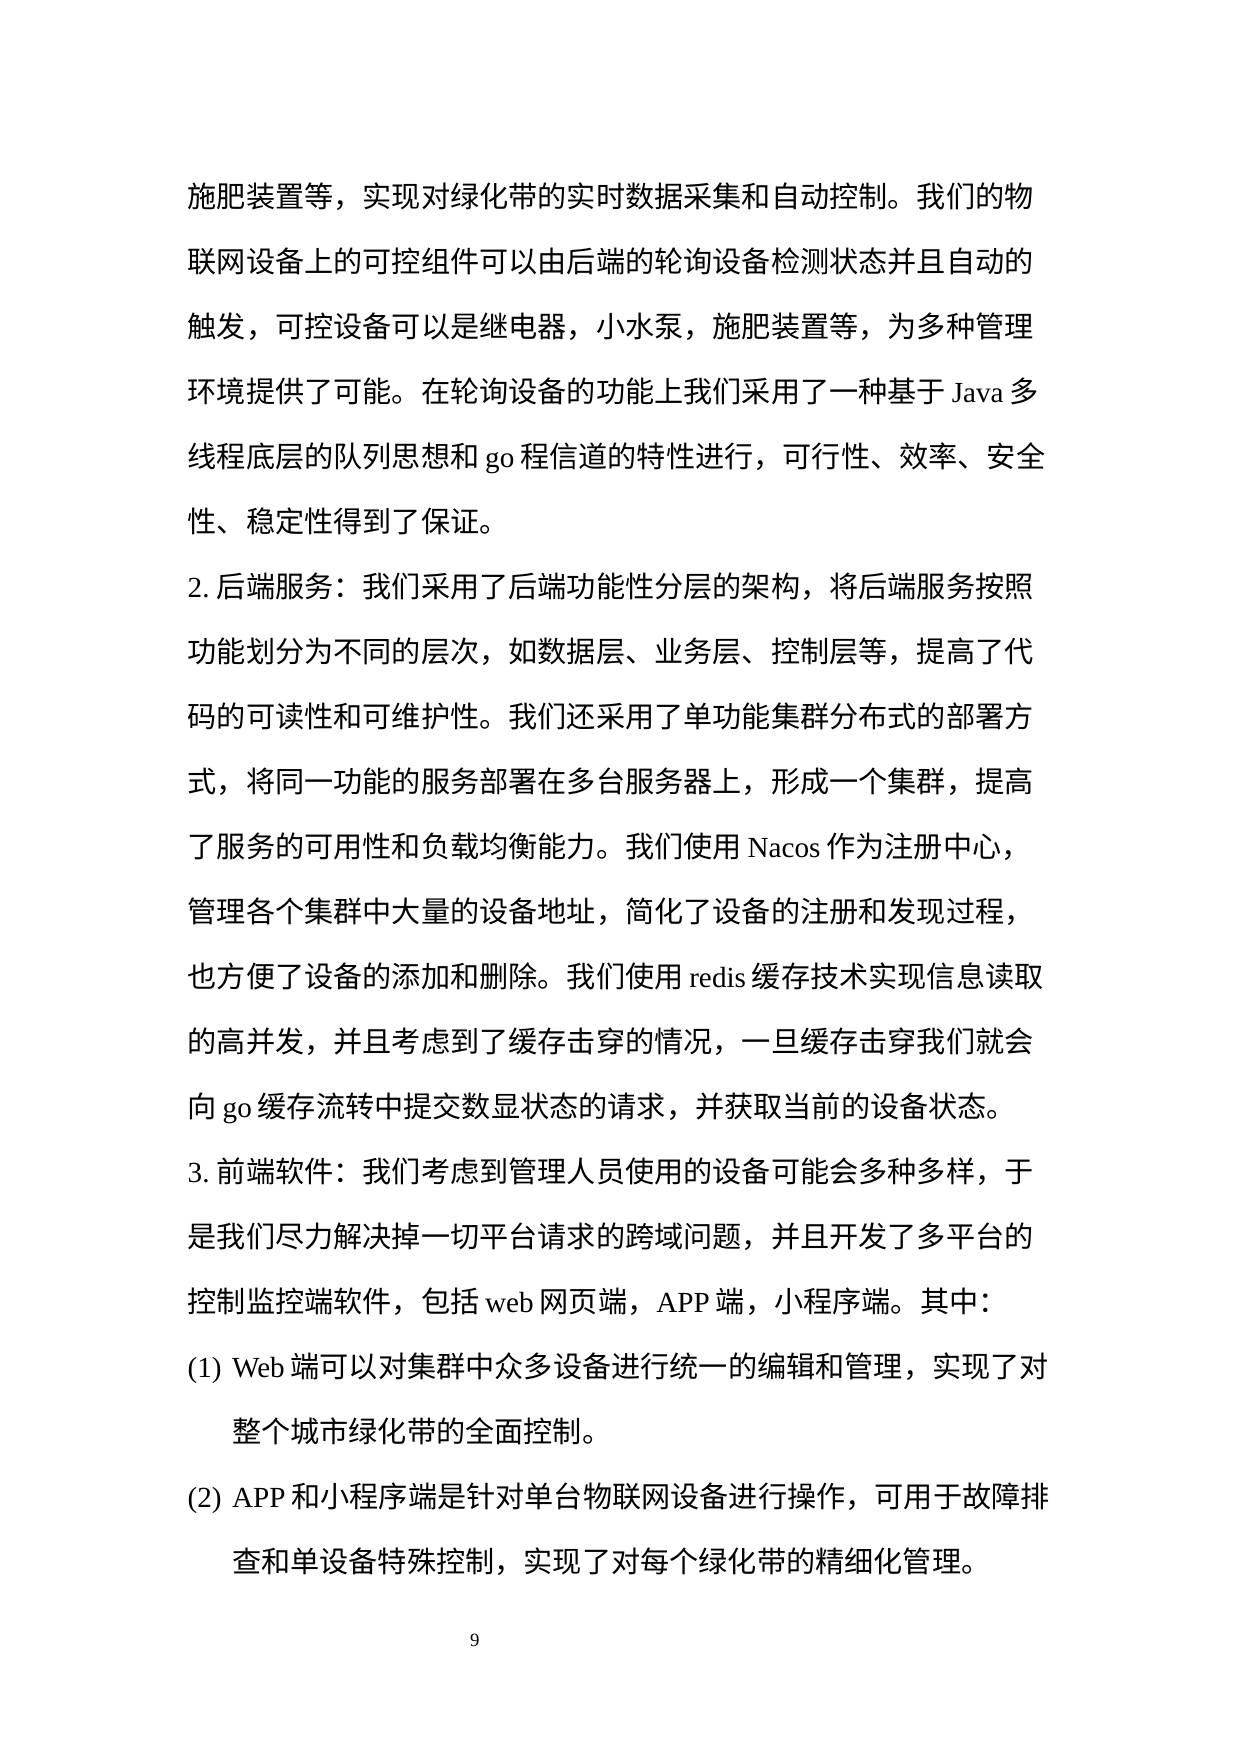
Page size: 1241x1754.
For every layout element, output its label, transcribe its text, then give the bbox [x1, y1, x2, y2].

list APP和小程序端是针对单台物联网设备进行操作，可用于故障排查和单设备特殊控制，实现了对每个绿化带的精细化管理。 [187, 1462, 1053, 1592]
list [187, 162, 1053, 552]
list 后端服务：我们采用了后端功能性分层的架构，将后端服务按照功能划分为不同的层次，如数据层、业务层、控制层等，提高了代码的可读性和可维护性。我们还采用了单功能集群分布式的部署方式，将同一功能的服务部署在多台服务器上，形成一个集群，提高了服务的可用性和负载均衡能力。我们使用Nacos作为注册中心，管理各个集群中大量的设备地址，简化了设备的注册和发现过程，也方便了设备的添加和删除。我们使用redis缓存技术实现信息读取的高并发，并且考虑到了缓存击穿的情况，一旦缓存击穿我们就会向go缓存流转中提交数显状态的请求，并获取当前的设备状态。 [187, 552, 1053, 1137]
list Web端可以对集群中众多设备进行统一的编辑和管理，实现了对整个城市绿化带的全面控制。 [187, 1332, 1053, 1462]
list 前端软件：我们考虑到管理人员使用的设备可能会多种多样，于是我们尽力解决掉一切平台请求的跨域问题，并且开发了多平台的控制监控端软件，包括web网页端，APP端，小程序端。其中： [187, 1137, 1053, 1332]
